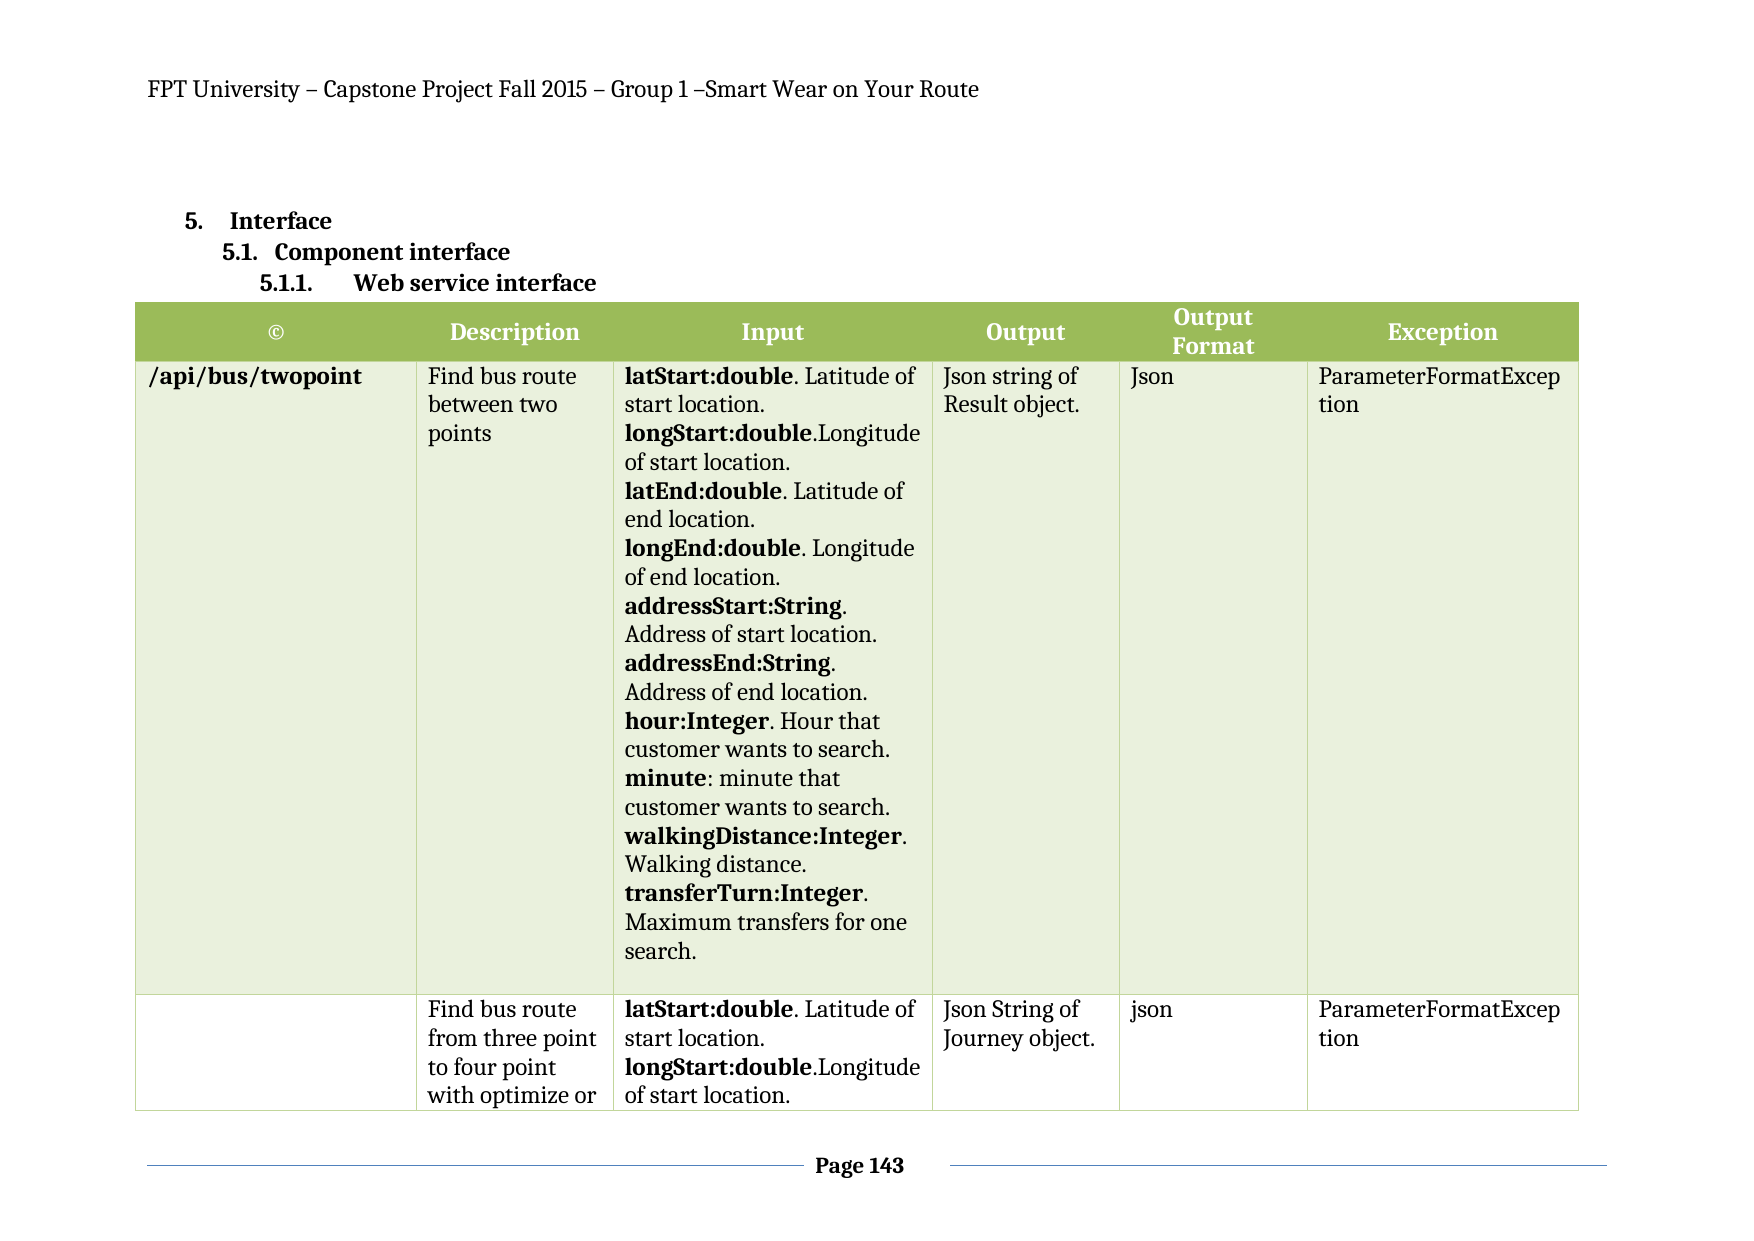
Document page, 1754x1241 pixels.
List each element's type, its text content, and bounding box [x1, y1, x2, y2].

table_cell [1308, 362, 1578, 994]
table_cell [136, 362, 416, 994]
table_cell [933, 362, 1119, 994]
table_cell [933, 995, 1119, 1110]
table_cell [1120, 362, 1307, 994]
subtitle Web service interface [259, 269, 1607, 298]
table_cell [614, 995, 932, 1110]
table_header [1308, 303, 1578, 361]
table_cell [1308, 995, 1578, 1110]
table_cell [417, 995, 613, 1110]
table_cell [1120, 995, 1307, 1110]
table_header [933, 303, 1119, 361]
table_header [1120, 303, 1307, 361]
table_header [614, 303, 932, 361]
subtitle Component interface [222, 238, 1607, 267]
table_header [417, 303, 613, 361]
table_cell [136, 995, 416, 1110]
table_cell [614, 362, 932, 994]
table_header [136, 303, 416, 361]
subtitle Interface [184, 207, 1607, 236]
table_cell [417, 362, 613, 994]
